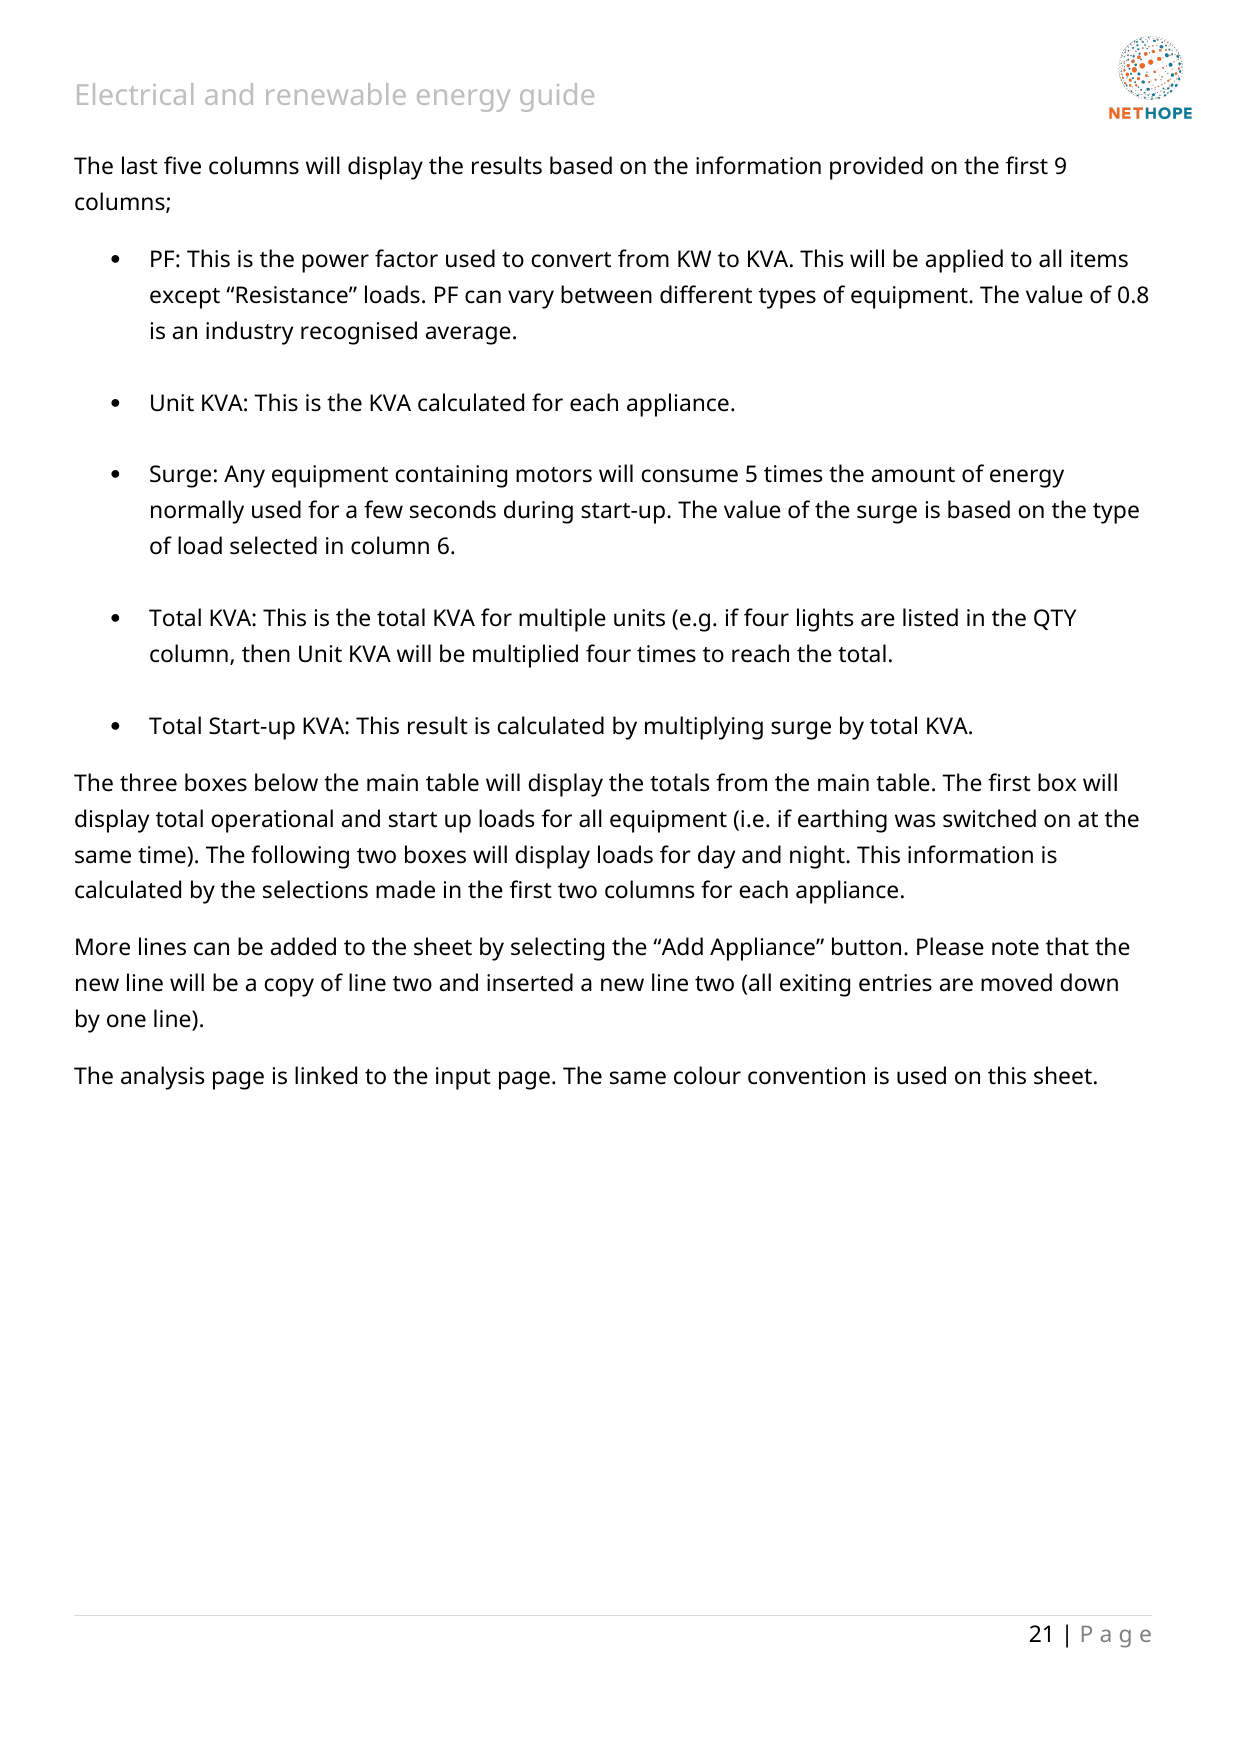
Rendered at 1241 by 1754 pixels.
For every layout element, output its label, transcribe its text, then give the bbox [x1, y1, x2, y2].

list Surge: Any equipment containing motors will consume 5 times the amount of energy normally used for a few seconds during start-up. The value of the surge is based on the type of load selected in column 6. [111, 458, 1152, 597]
picture [1109, 36, 1192, 119]
text More lines can be added to the sheet by selecting the “Add Appliance” button. Please note that the new line will be a copy of line two and inserted a new line two (all exiting entries are moved down by one line). [74, 931, 1152, 1034]
list Total Start-up KVA: This result is calculated by multiplying surge by total KVA. [111, 710, 1152, 741]
list Unit KVA: This is the KVA calculated for each appliance. [111, 386, 1152, 454]
list Total KVA: This is the total KVA for multiple units (e.g. if four lights are listed in the QTY column, then Unit KVA will be multiplied four times to reach the total. [111, 602, 1152, 705]
text The three boxes below the main table will display the totals from the main table. The first box will display total operational and start up loads for all equipment (i.e. if earthing was switched on at the same time). The following two boxes will display loads for day and night. This information is calculated by the selections made in the first two columns for each appliance. [74, 767, 1152, 906]
text The last five columns will display the results based on the information provided on the first 9 columns; [74, 150, 1152, 217]
text The analysis page is linked to the input page. The same colour convention is used on this sheet. [74, 1060, 1152, 1091]
list PF: This is the power factor used to convert from KW to KVA. This will be applied to all items except “Resistance” loads. PF can vary between different types of equipment. The value of 0.8 is an industry recognised average. [111, 243, 1152, 382]
